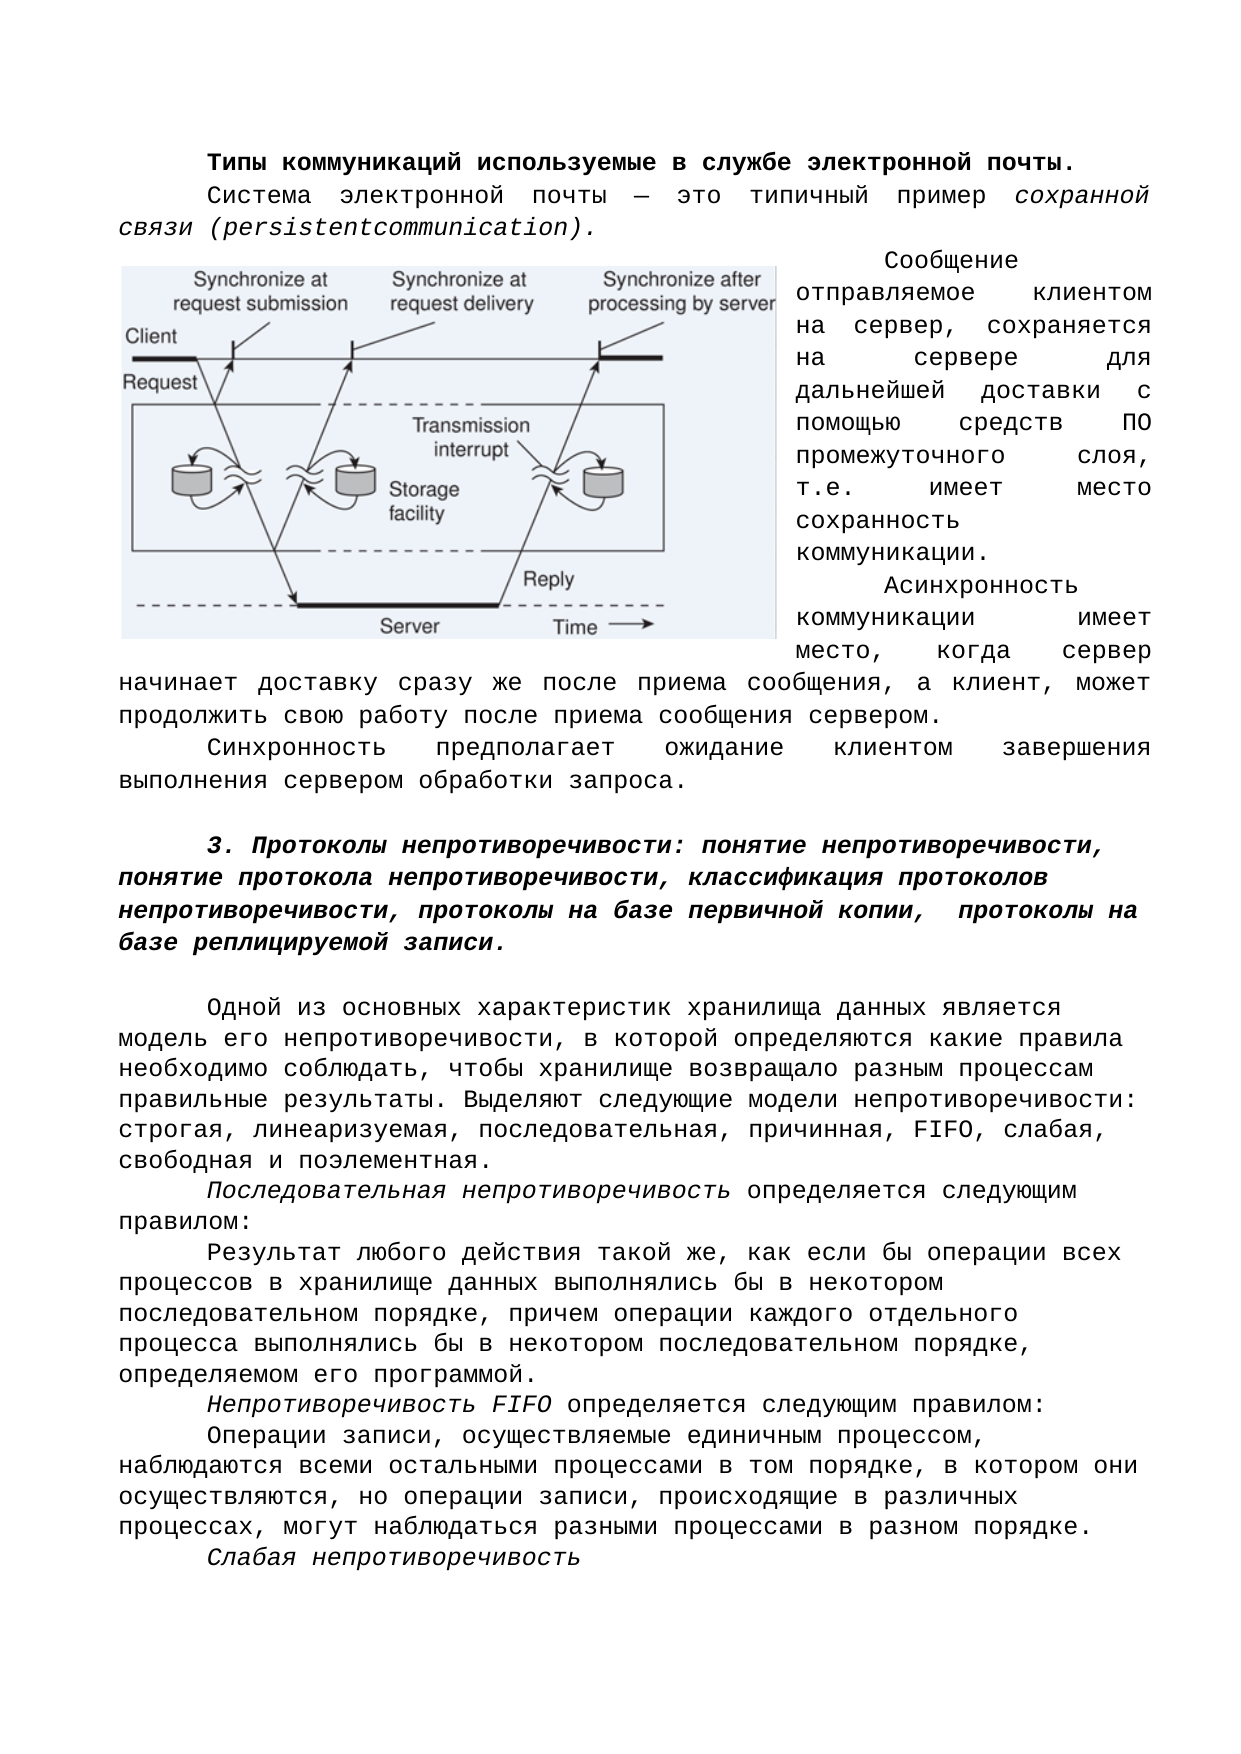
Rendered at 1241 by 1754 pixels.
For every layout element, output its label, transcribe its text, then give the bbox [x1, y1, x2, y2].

text Асинхронность коммуникации имеет место, когда сервер начинает доставку сразу же после приема сообщения, а клиент, может продолжить свою работу после приема сообщения сервером. [118, 572, 1152, 731]
text Система электронной почты — это типичный пример сохранной связи (persistentcommunication). [118, 182, 1152, 243]
text Одной из основных характеристик хранилища данных является модель его непротиворечивости, в которой определяются какие правила необходимо соблюдать, чтобы хранилище возвращало разным процессам правильные результаты. Выделяют следующие модели непротиворечивости: строгая, линеаризуемая, последовательная, причинная, FIFO, слабая, свободная и поэлементная. [118, 995, 1152, 1176]
text Последовательная непротиворечивость определяется следующим правилом: [118, 1178, 1152, 1237]
picture [121, 266, 777, 639]
text Синхронность предполагает ожидание клиентом завершения выполнения сервером обработки запроса. [118, 735, 1152, 796]
text Типы коммуникаций используемые в службе электронной почты. [118, 150, 1152, 178]
text Операции записи, осуществляемые единичным процессом, наблюдаются всеми остальными процессами в том порядке, в котором они осуществляются, но операции записи, происходящие в различных процессах, могут наблюдаться разными процессами в разном порядке. [118, 1422, 1152, 1542]
text 3. Протоколы непротиворечивости: понятие непротиворечивости, понятие протокола непротиворечивости, классификация протоколов непротиворечивости, протоколы на базе первичной копии, протоколы на базе реплицируемой записи. [118, 832, 1152, 958]
text Результат любого действия такой же, как если бы операции всех процессов в хранилище данных выполнялись бы в некотором последовательном порядке, причем операции каждого отдельного процесса выполнялись бы в некотором последовательном порядке, определяемом его программой. [118, 1239, 1152, 1389]
text Слабая непротиворечивость [118, 1544, 1152, 1573]
text Непротиворечивость FIFO определяется следующим правилом: [118, 1392, 1152, 1420]
